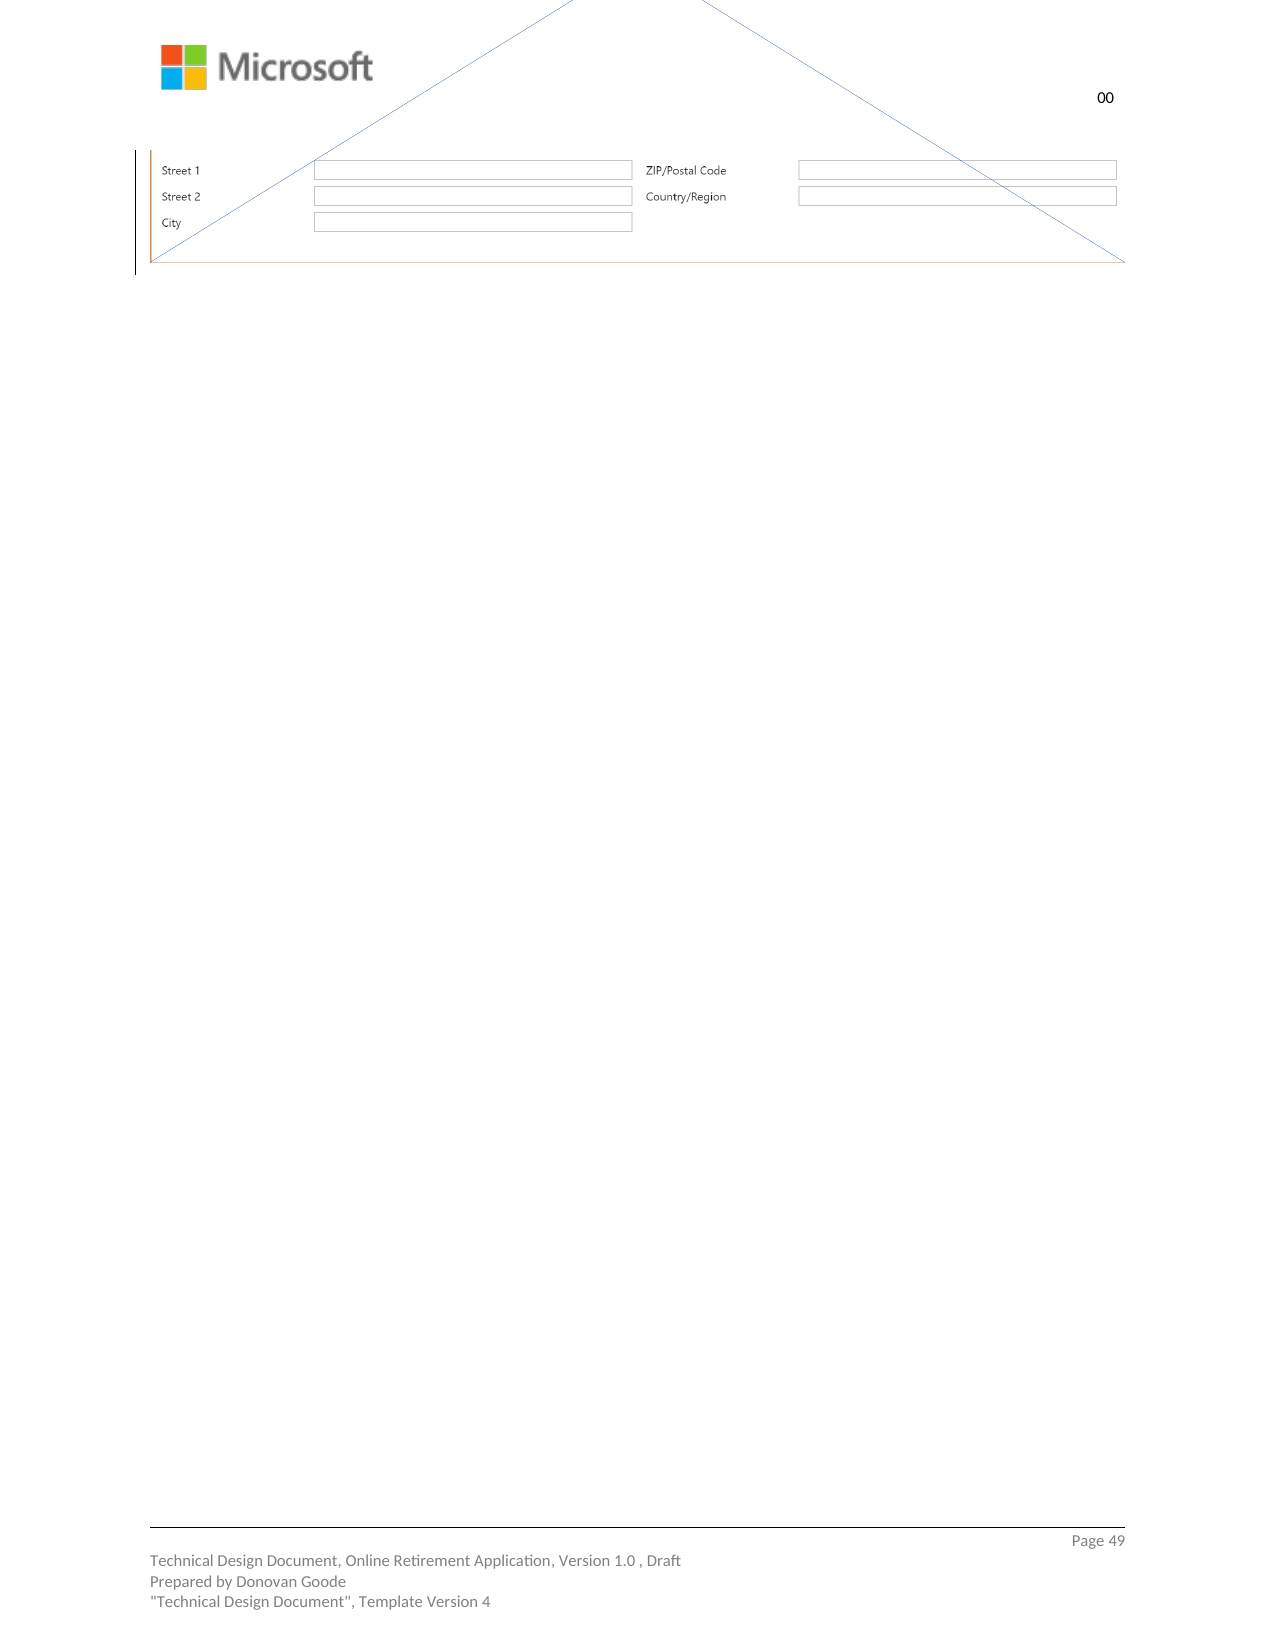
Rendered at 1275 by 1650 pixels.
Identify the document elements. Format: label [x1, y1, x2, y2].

picture [946, 150, 1125, 261]
picture [150, 150, 329, 261]
picture [161, 45, 374, 91]
picture [151, 150, 1124, 263]
